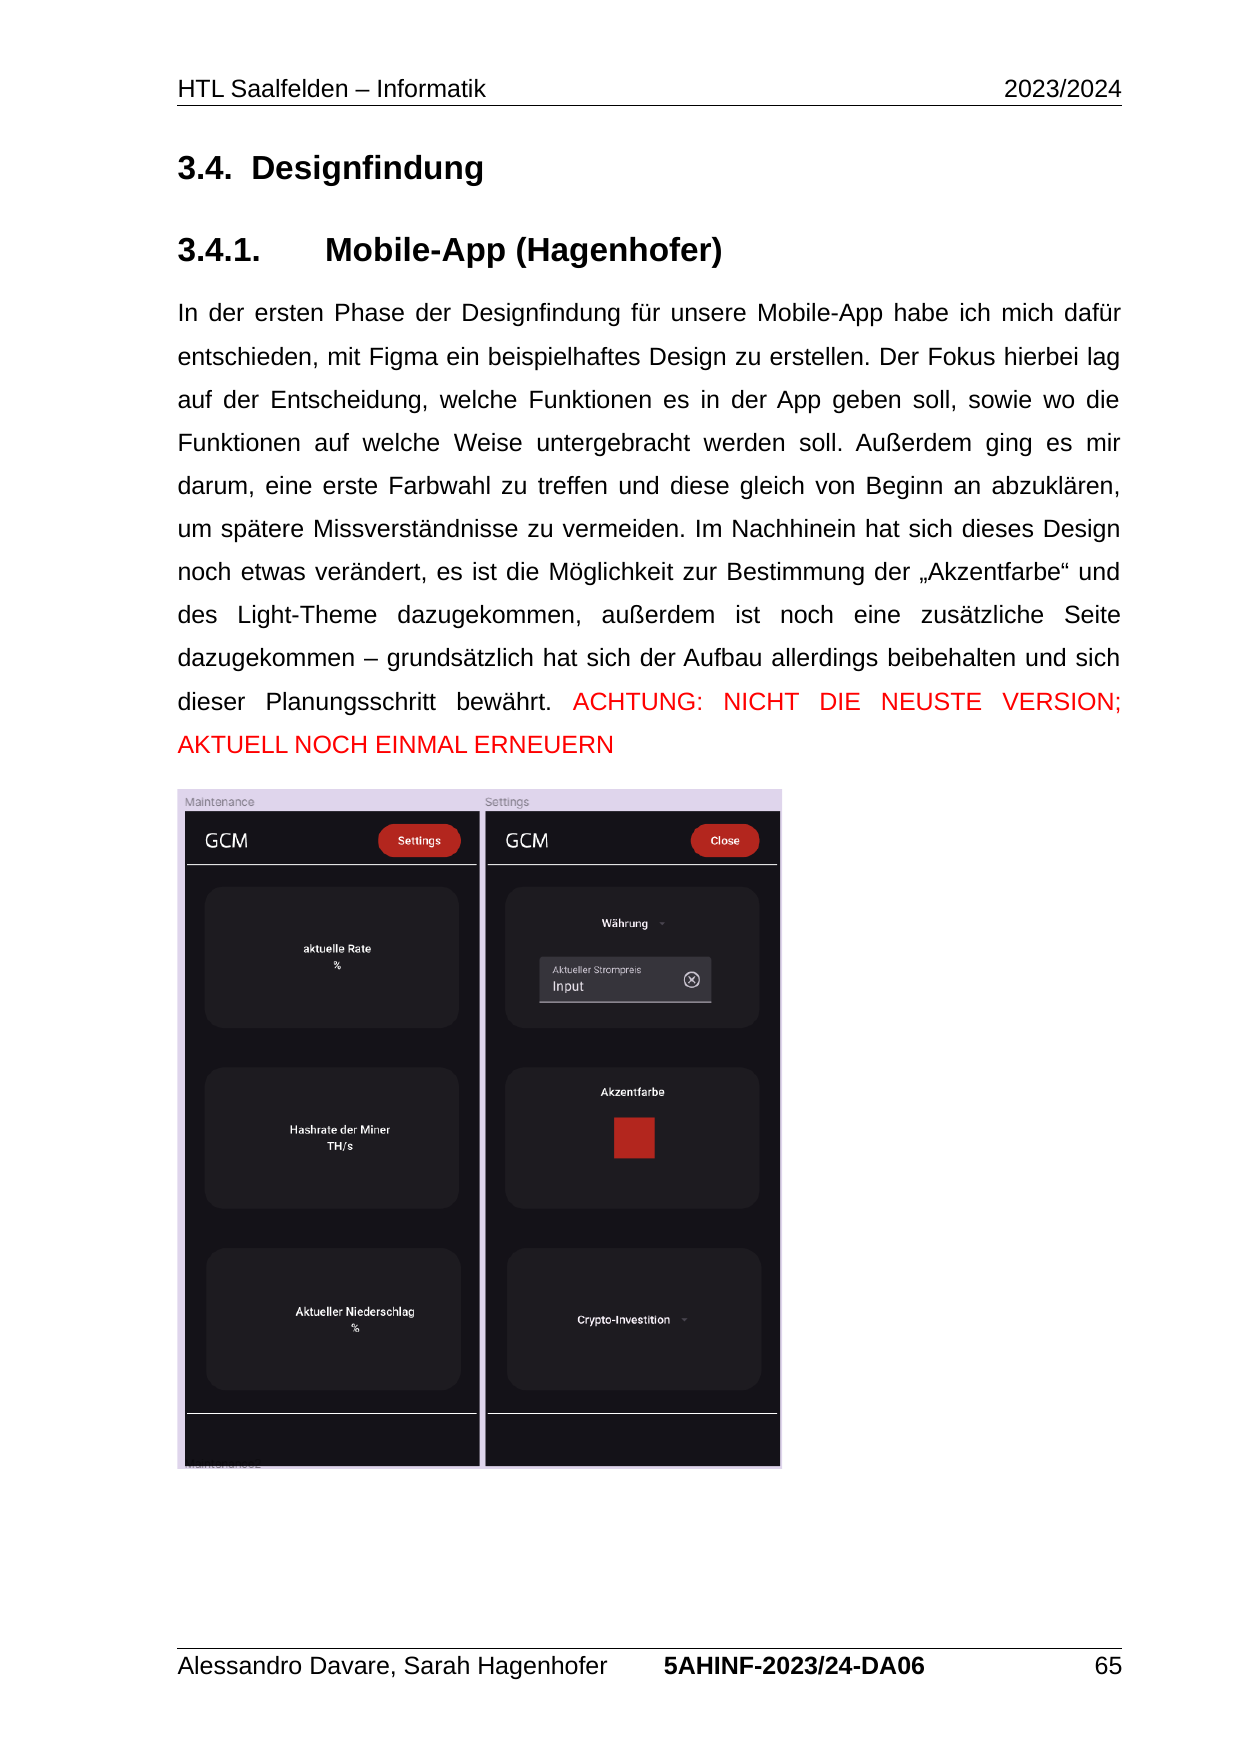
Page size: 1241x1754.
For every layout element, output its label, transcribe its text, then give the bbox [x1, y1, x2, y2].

subtitle Designfindung [177, 148, 1122, 186]
text In der ersten Phase der Designfindung für unsere Mobile-App habe ich mich dafür entschieden, mit Figma ein beispielhaftes Design zu erstellen. Der Fokus hierbei lag auf der Entscheidung, welche Funktionen es in der App geben soll, sowie wo die Funktionen auf welche Weise untergebracht werden soll. Außerdem ging es mir darum, eine erste Farbwahl zu treffen und diese gleich von Beginn an abzuklären, um spätere Missverständnisse zu vermeiden. Im Nachhinein hat sich dieses Design noch etwas verändert, es ist die Möglichkeit zur Bestimmung der „Akzentfarbe“ und des Light-Theme dazugekommen, außerdem ist noch eine zusätzliche Seite dazugekommen – grundsätzlich hat sich der Aufbau allerdings beibehalten und sich dieser Planungsschritt bewährt. ACHTUNG: NICHT DIE NEUSTE VERSION; AKTUELL NOCH EINMAL ERNEUERN [177, 298, 1122, 758]
subtitle Mobile-App (Hagenhofer) [177, 230, 1122, 269]
picture [177, 789, 783, 1469]
